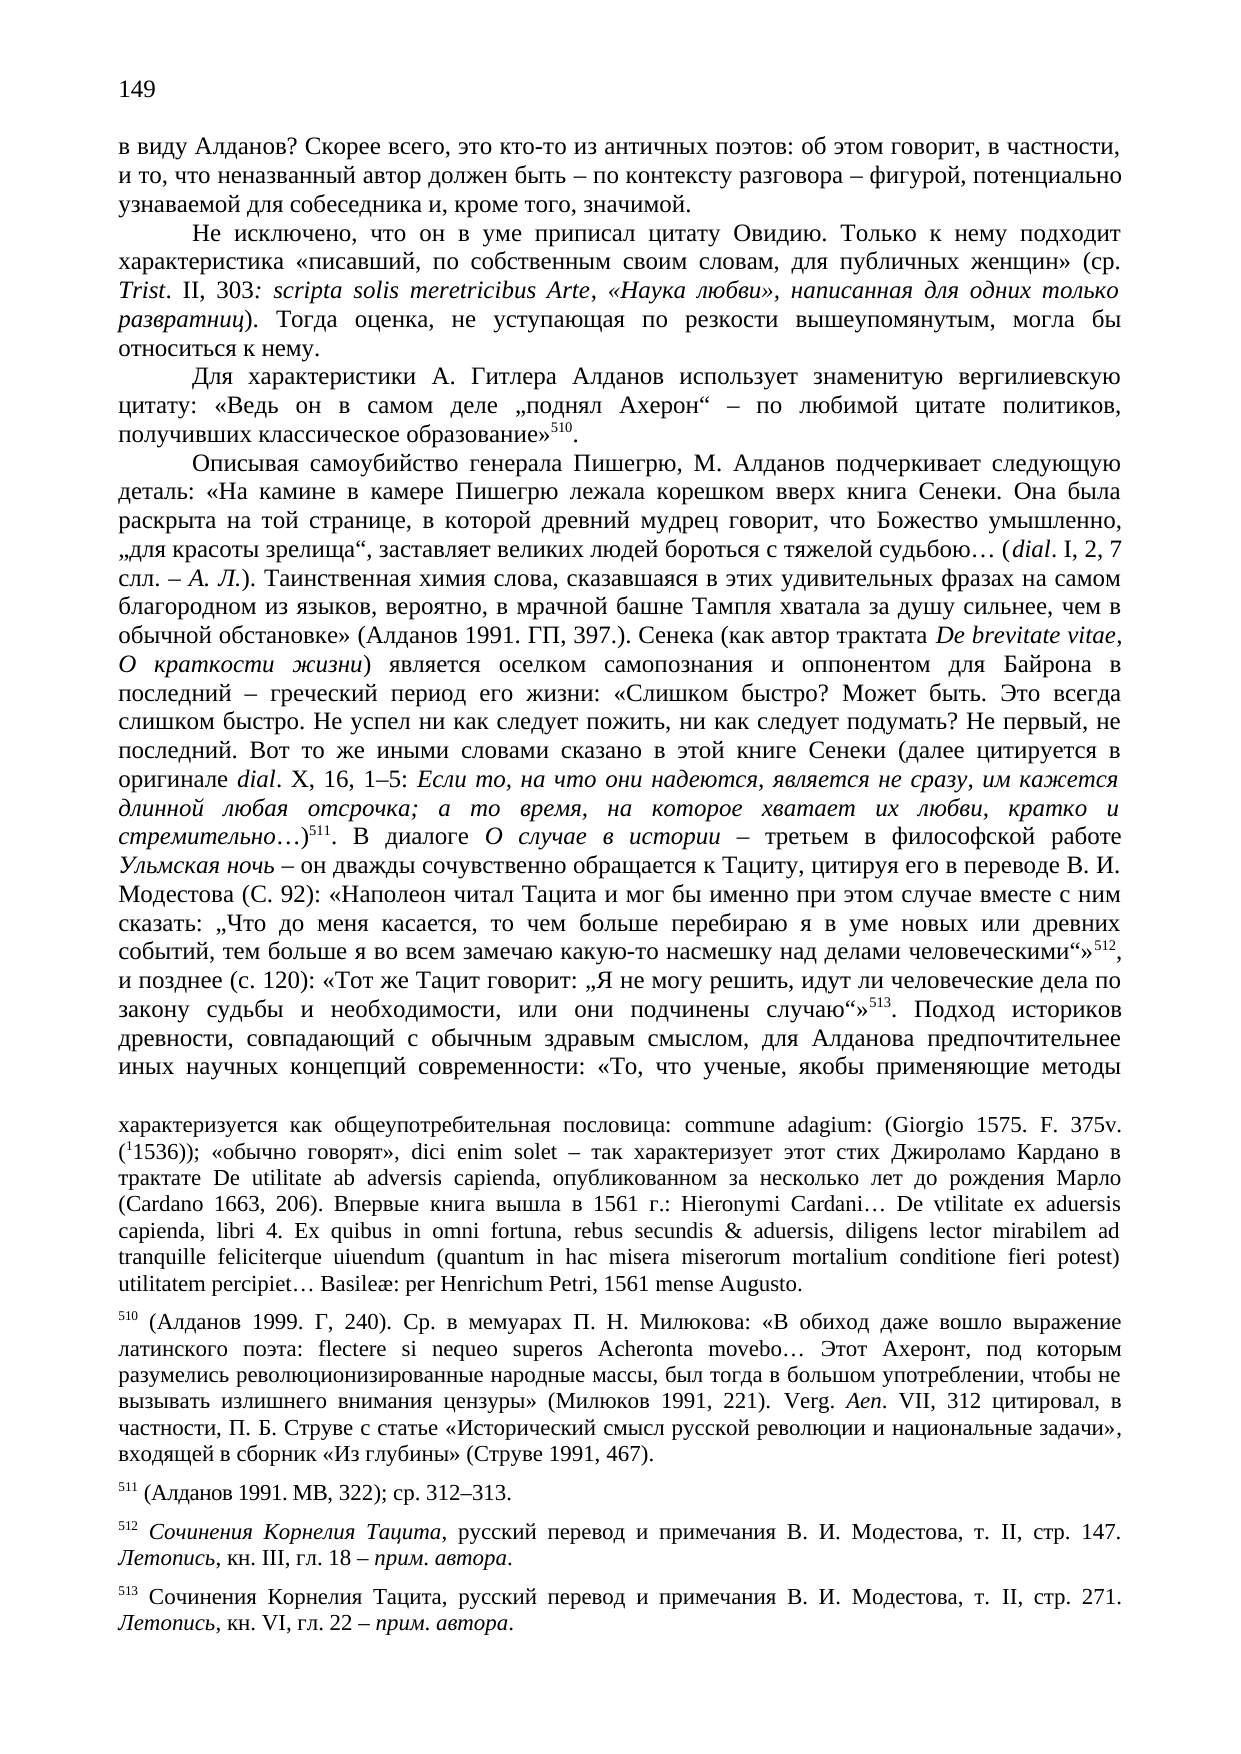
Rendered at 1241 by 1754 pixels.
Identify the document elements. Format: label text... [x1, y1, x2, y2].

text Описывая самоубийство генерала Пишегрю, М. Алданов подчеркивает следующую деталь: «На камине в камере Пишегрю лежала корешком вверх книга Сенеки. Она была раскрыта на той странице, в которой древний мудрец говорит, что Божество умышленно, „для красоты зрелища“, заставляет великих людей бороться с тяжелой судьбою… (dial. I, 2, 7 слл. – А. Л.). Таинственная химия слова, сказавшаяся в этих удивительных фразах на самом благородном из языков, вероятно, в мрачной башне Тампля хватала за душу сильнее, чем в обычной обстановке» (Алданов 1991. ГП, 397.). Сенека (как автор трактата De brevitate vitae, О краткости жизни) является оселком самопознания и оппонентом для Байрона в последний – греческий период его жизни: «Слишком быстро? Может быть. Это всегда слишком быстро. Не успел ни как следует пожить, ни как следует подумать? Не первый, не последний. Вот то же иными словами сказано в этой книге Сенеки (далее цитируется в оригинале dial. X, 16, 1–5: Если то, на что они надеются, является не сразу, им кажется длинной любая отсрочка; а то время, на которое хватает их любви, кратко и стремительно…). В диалоге О случае в истории – третьем в философской работе Ульмская ночь – он дважды сочувственно обращается к Тациту, цитируя его в переводе В. И. Модестова (С. 92): «Наполеон читал Тацита и мог бы именно при этом случае вместе с ним сказать: „Что до меня касается, то чем больше перебираю я в уме новых или древних событий, тем больше я во всем замечаю какую-то насмешку над делами человеческими“», и позднее (с. 120): «Тот же Тацит говорит: „Я не могу решить, идут ли человеческие дела по закону судьбы и необходимости, или они подчинены случаю“». Подход историков древности, совпадающий с обычным здравым смыслом, для Алданова предпочтительнее иных научных концепций современности: «То, что ученые, якобы применяющие методы теории вероятности, гордо и тщетно, пытаются в истории понять или даже – задним числом – предсказать, сводится именно к неученым словам: „возможно“, „вероятно“, „сомнительно“, „нелепо“, которыми Фукидиды и Тациты пользовались за тысячелетия до теории вероятностей» (с. 88; ср. на с. 71: «В философском отношении некоторые из них (общие положения теории вероятностей – А. Л.) все-таки недалеко ушли от простой неученой человеческой речи с простыми неучеными определениями: „верно“, „вероятно“, „похоже на правду“, „сомнительно“, „ложно“, „нелепо“»). Для Алданова Тацит оказывается, таким образом, одним из самых авторитетных историков: в его книге много ссылок на труды, которые рассматривают то или иное историческое событие, но мало – на формулировку (как в данном случае) общих положений. Отметим, что в Ульмской ночи есть и характеристика Цицерона (в рамках рассуждения о философском и риторическом даре Карнеада): «Цицерон, старый адвокат и политический делец, повидимому, испытывал нечто вроде профессиональной зависти» (с. 62). Используется – в рамках рассуждения о страсти народа к «новизне» – Заговор Катилины Саллюстия: «Да, да, слышали, „чернь жадна к новому“ – „plebs cupida rerum novarum“. Только ничего в этих диктатурах не было нового и в пору Саллюстия, а в наше время тем меньше» (ср. Cat. 48, 1, 1–2). И чуть ниже, не без тонкой иронии: «Не будете же вы все-таки отрицать несомненный факт: где существует выборное начало, там торжествует часто свобода, – „illa quam saepe optasti, libertas“, как говорил Катилина» (та свобода, коей ты так часто алкал, – ср. Cat. 20, 14, 1–2; с. 313). То, что Алданов говорит о латинской литературе от своего лица, не совпадает с тем, что говорят его герои. Это несовпадение позволительно экстраполировать – и предположить, что солидарность его с позицией, высказываемой Пьером Ламором, не является полной и всеобъемлющей. Делая эту фигуру рупором настроений, вообще свойственных для его исторической романистики (усталость и тяжелый цинизм умных и проницательных людей), он подчеркивает, что это – лишь одна сторона истины и одна из граней ума, а есть и другая – пусть даже она не была выражена положительно. [118, 448, 1122, 1080]
text Не исключено, что он в уме приписал цитату Овидию. Только к нему подходит характеристика «писавший, по собственным своим словам, для публичных женщин» (ср. Trist. ІІ, 303: scripta solis meretricibus Arte, «Наука любви», написанная для одних только развратниц). Тогда оценка, не уступающая по резкости вышеупомянутым, могла бы относиться к нему. [118, 218, 1122, 361]
text Для характеристики А. Гитлера Алданов использует знаменитую вергилиевскую цитату: «Ведь он в самом деле „поднял Ахерон“ – по любимой цитате политиков, получивших классическое образование». [118, 361, 1122, 448]
